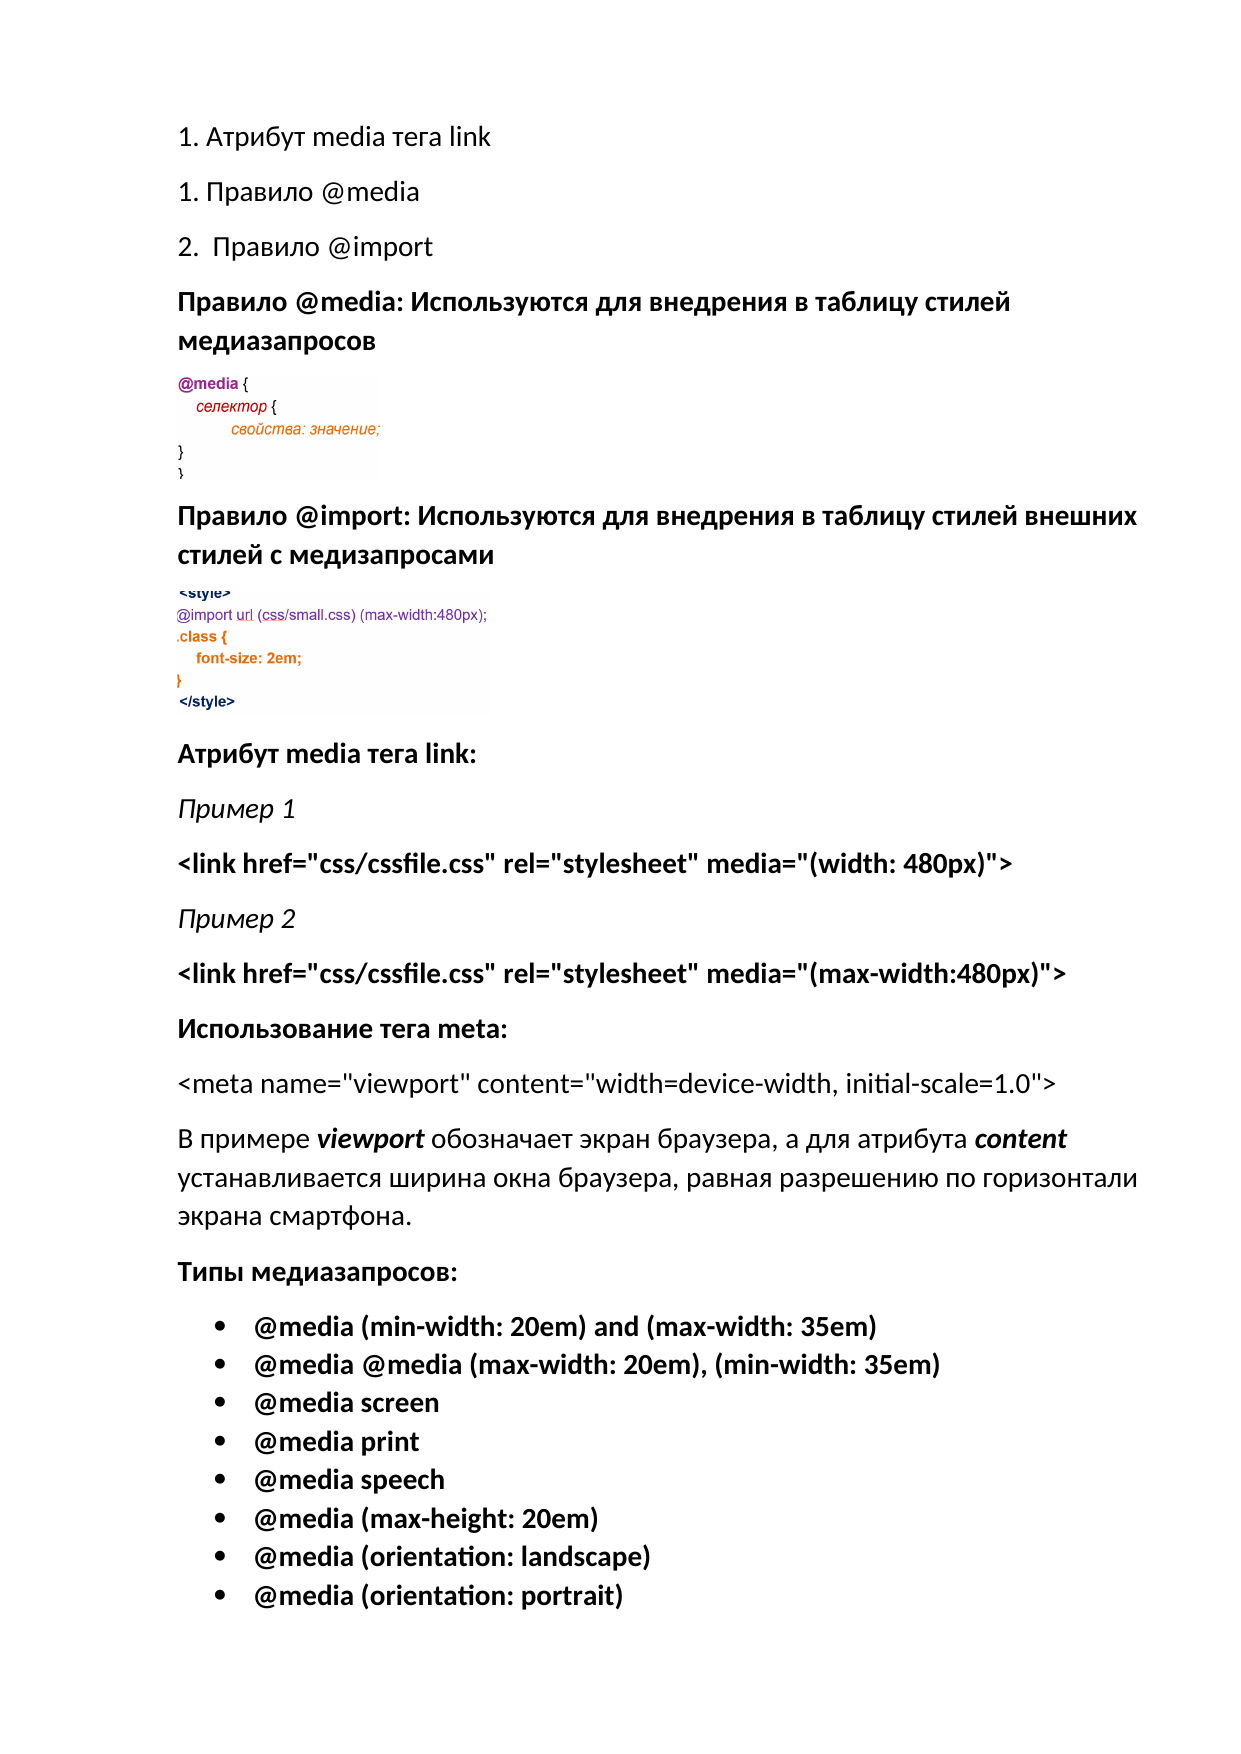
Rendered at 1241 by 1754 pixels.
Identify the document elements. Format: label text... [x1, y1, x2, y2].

text Использование тега meta: [177, 1010, 1152, 1046]
text Атрибут media тега link: [177, 735, 1152, 771]
text Пример 2 [177, 900, 1152, 936]
list @media (orientation: landscape) [215, 1538, 1152, 1574]
text Правило @import: Используются для внедрения в таблицу стилей внешних стилей с медизапросами [177, 497, 1152, 571]
text Пример 1 [177, 790, 1152, 826]
picture [177, 591, 492, 716]
text <link href="css/cssfile.css" rel="stylesheet" media="(width: 480px)"> [177, 845, 1152, 881]
list @media print [215, 1423, 1152, 1459]
list @media @media (max-width: 20em), (min-width: 35em) [215, 1346, 1152, 1382]
list @media (min-width: 20em) and (max-width: 35em) [215, 1308, 1152, 1343]
text 1. Правило @media [177, 173, 1152, 209]
list @media (max-height: 20em) [215, 1500, 1152, 1536]
list @media speech [215, 1461, 1152, 1497]
text В примере viewport обозначает экран браузера, а для атрибута content устанавливается ширина окна браузера, равная разрешению по горизонтали экрана смартфона. [177, 1121, 1152, 1233]
text Правило @media: Используются для внедрения в таблицу стилей медиазапросов [177, 283, 1152, 357]
list @media screen [215, 1384, 1152, 1420]
text Типы медиазапросов: [177, 1253, 1152, 1288]
text 2. Правило @import [177, 228, 1152, 264]
text 1. Атрибут media тега link [177, 118, 1152, 154]
text <meta name="viewport" content="width=device-width, initial-scale=1.0"> [177, 1066, 1152, 1101]
text <link href="css/cssfile.css" rel="stylesheet" media="(max-width:480px)"> [177, 955, 1152, 991]
list @media (orientation: portrait) [215, 1577, 1152, 1612]
picture [177, 377, 382, 479]
